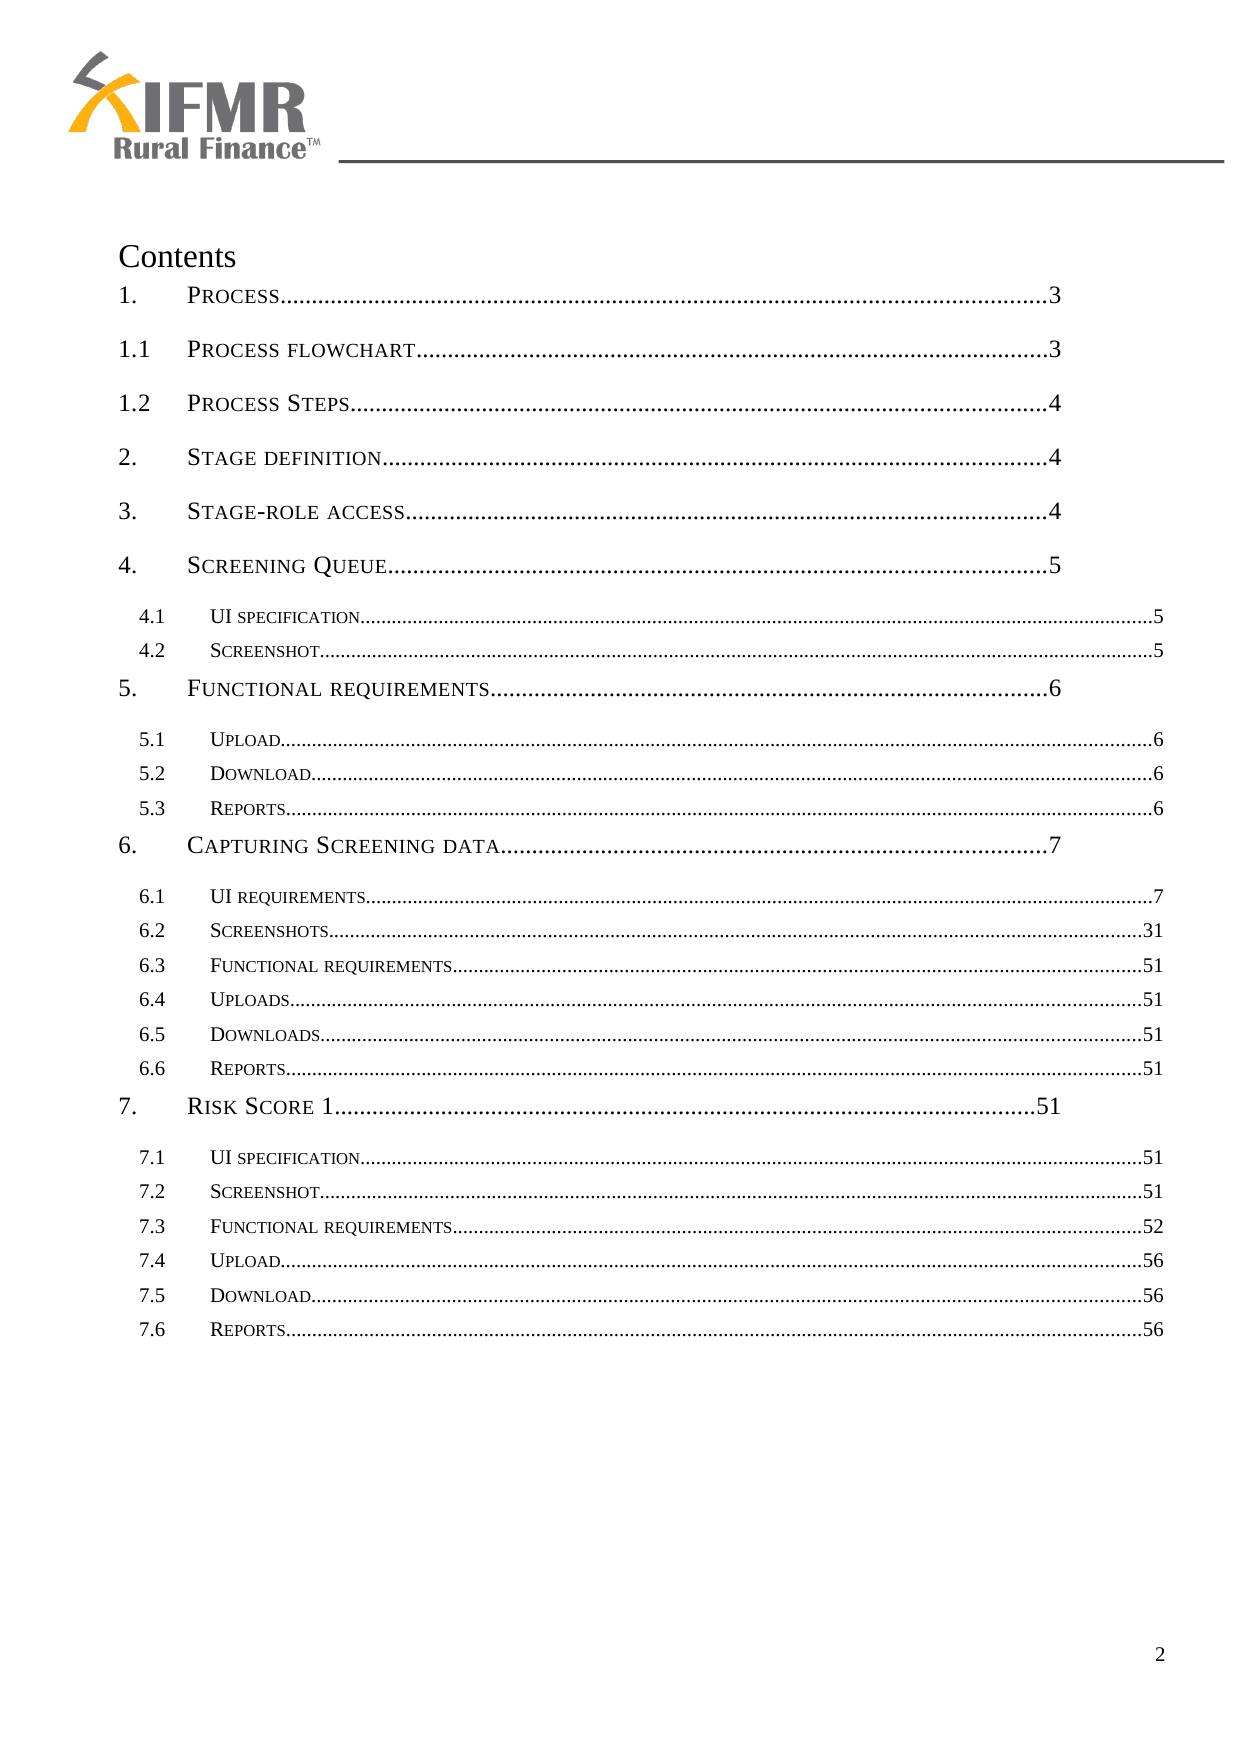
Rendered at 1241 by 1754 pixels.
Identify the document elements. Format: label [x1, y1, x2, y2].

picture [61, 45, 327, 166]
